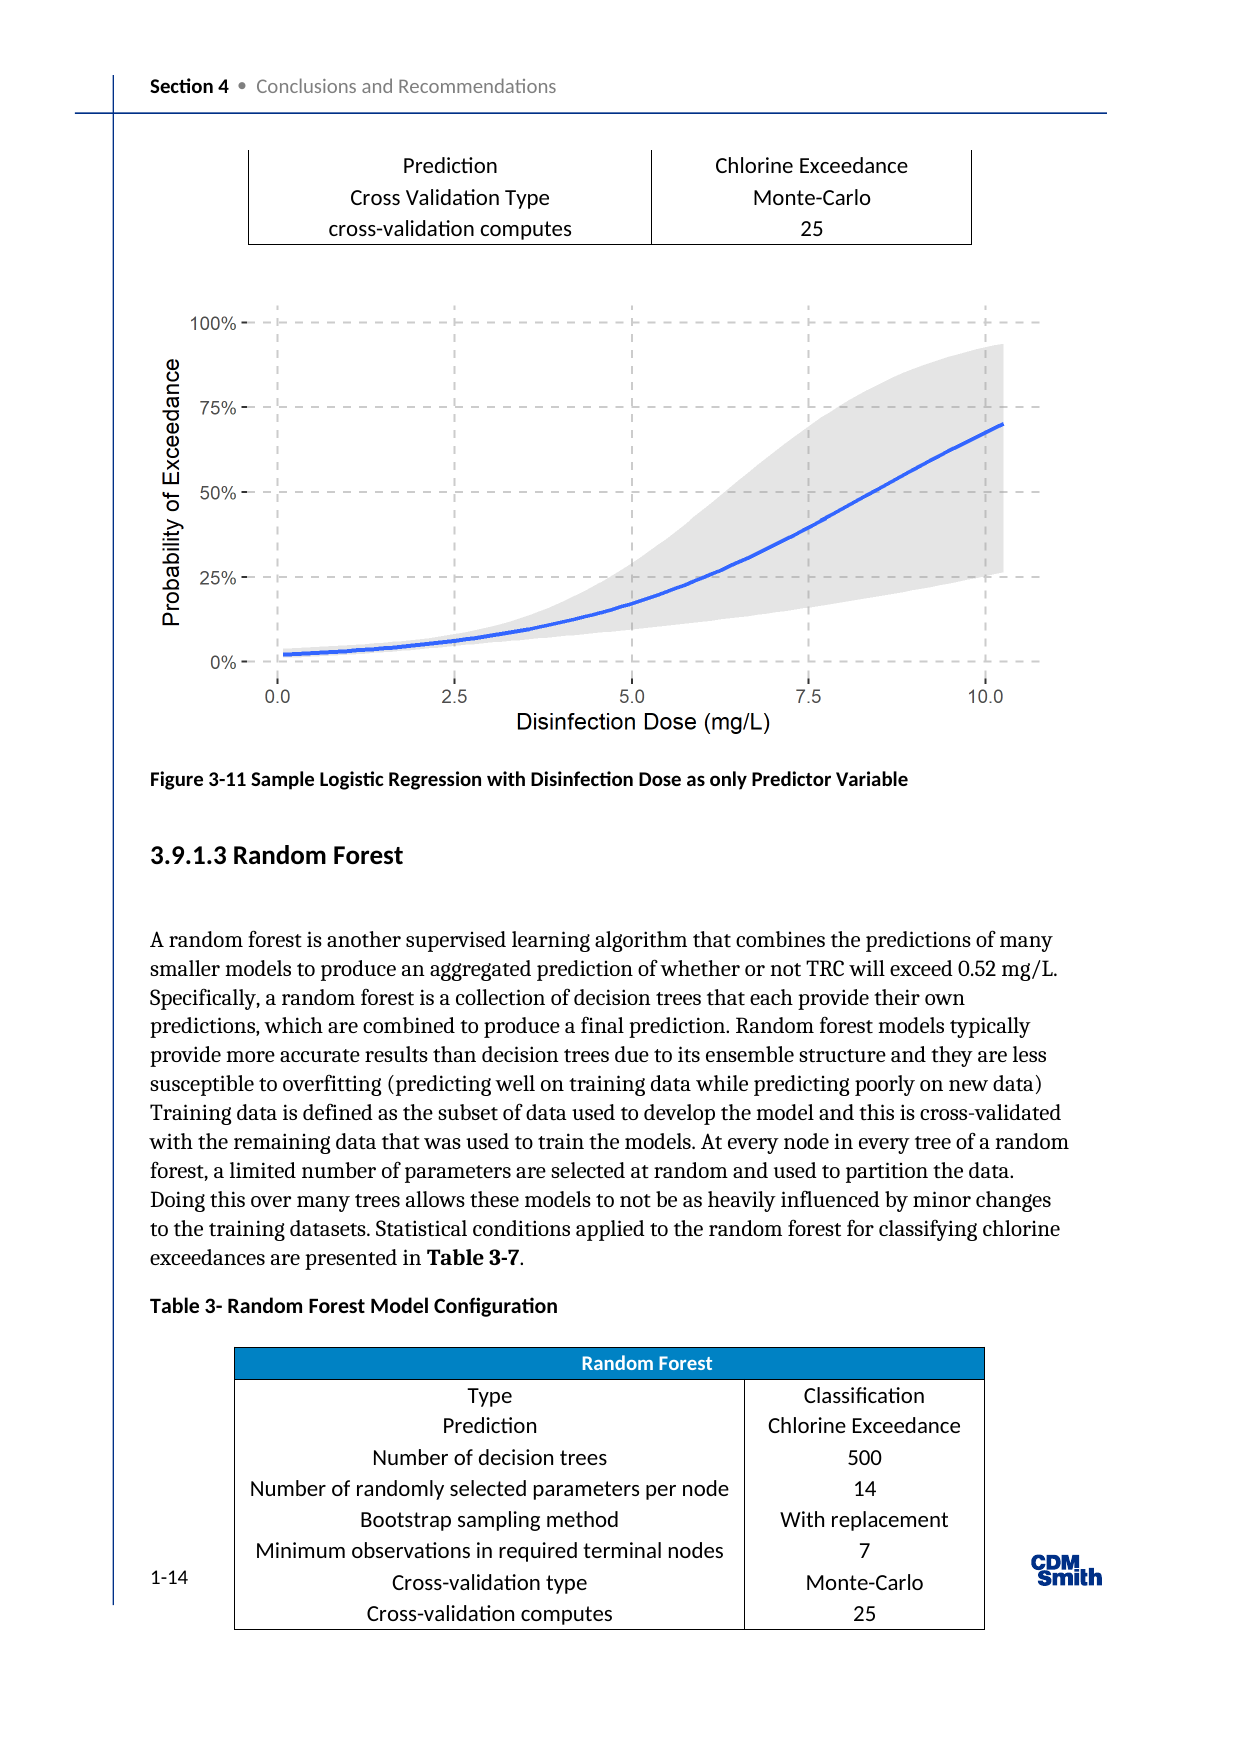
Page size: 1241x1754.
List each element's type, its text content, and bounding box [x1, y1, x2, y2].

table_cell Chlorine Exceedance [652, 150, 971, 181]
table_cell With replacement [745, 1504, 984, 1535]
table_cell Cross-validation type [235, 1566, 744, 1597]
table_cell 25 [745, 1598, 984, 1629]
table_cell Number of decision trees [235, 1441, 744, 1472]
table_cell Classification [745, 1380, 984, 1410]
table_cell Monte-Carlo [745, 1566, 984, 1597]
subtitle 3.9.1.3 Random Forest [150, 841, 1071, 870]
table_cell Cross-validation computes [235, 1598, 744, 1629]
table_cell Number of randomly selected parameters per node [235, 1473, 744, 1504]
table_cell Cross Validation Type [249, 181, 651, 212]
table_cell Monte-Carlo [652, 181, 971, 212]
title Table 3- Random Forest Model Configuration [150, 1295, 1071, 1319]
table_header Random Forest [235, 1348, 984, 1379]
table_cell 500 [745, 1441, 984, 1472]
table_cell 7 [745, 1535, 984, 1566]
text Figure 3-11 Sample Logistic Regression with Disinfection Dose as only Predictor Variable [150, 768, 1071, 791]
table_cell Bootstrap sampling method [235, 1504, 744, 1535]
table_cell Minimum observations in required terminal nodes [235, 1535, 744, 1566]
text A random forest is another supervised learning algorithm that combines the predictions of many smaller models to produce an aggregated prediction of whether or not TRC will exceed 0.52 mg/L. Specifically, a random forest is a collection of decision trees that each provide their own predictions, which are combined to produce a final prediction. Random forest models typically provide more accurate results than decision trees due to its ensemble structure and they are less susceptible to overfitting (predicting well on training data while predicting poorly on new data) Training data is defined as the subset of data used to develop the model and this is cross-validated with the remaining data that was used to train the models. At every node in every tree of a random forest, a limited number of parameters are selected at random and used to partition the data. Doing this over many trees allows these models to not be as heavily influenced by minor changes to the training datasets. Statistical conditions applied to the random forest for classifying chlorine exceedances are presented in Table 3-7. [150, 926, 1071, 1271]
table_cell Chlorine Exceedance [745, 1410, 984, 1441]
table_cell Type [235, 1380, 744, 1410]
table_cell 25 [652, 213, 971, 244]
picture [150, 294, 1050, 745]
table_cell Prediction [235, 1410, 744, 1441]
table_cell cross-validation computes [249, 213, 651, 244]
table_cell Prediction [249, 150, 651, 181]
table_cell 14 [745, 1473, 984, 1504]
